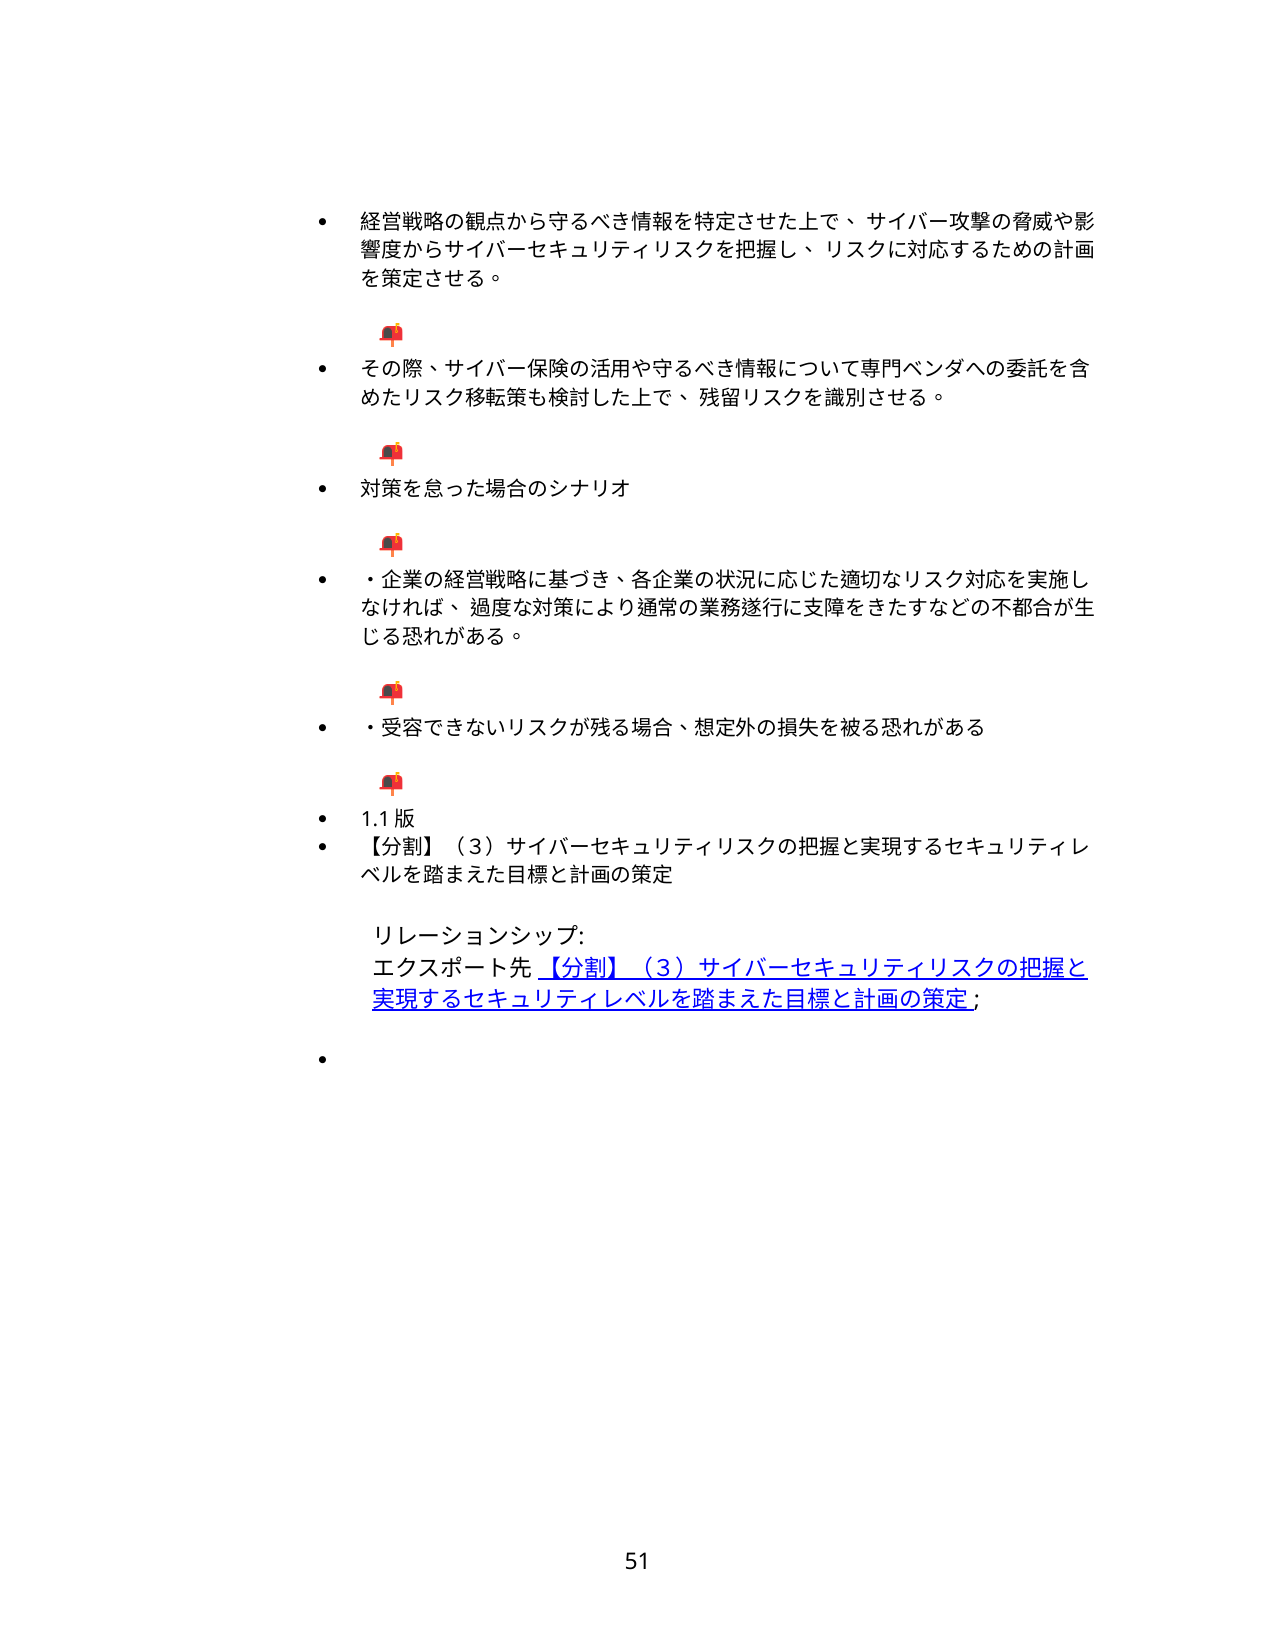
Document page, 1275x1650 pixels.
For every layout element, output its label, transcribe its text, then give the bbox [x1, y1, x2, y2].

list 経営戦略の観点から守るべき情報を特定させた上で、 サイバー攻撃の脅威や影響度からサイバーセキュリティリスクを把握し、 リスクに対応するための計画を策定させる。 [319, 207, 1098, 292]
picture [379, 533, 403, 557]
picture [379, 442, 403, 466]
picture [379, 323, 403, 347]
text エクスポート先 【分割】（３）サイバーセキュリティリスクの把握と実現するセキュリティレベルを踏まえた目標と計画の策定 ; [372, 951, 1098, 1014]
picture [379, 772, 403, 796]
list その際、サイバー保険の活用や守るべき情報について専門ベンダへの委託を含めたリスク移転策も検討した上で、 残留リスクを識別させる。 [319, 354, 1098, 411]
picture [379, 681, 403, 705]
list 対策を怠った場合のシナリオ [319, 474, 1098, 502]
list 【分割】（３）サイバーセキュリティリスクの把握と実現するセキュリティレベルを踏まえた目標と計画の策定 [319, 832, 1098, 889]
list ・受容できないリスクが残る場合、想定外の損失を被る恐れがある [319, 713, 1098, 741]
list 1.1版 [319, 804, 1098, 832]
list リレーションシップ: [372, 920, 1098, 951]
list ・企業の経営戦略に基づき、各企業の状況に応じた適切なリスク対応を実施しなければ、 過度な対策により通常の業務遂行に支障をきたすなどの不都合が生じる恐れがある。 [319, 565, 1098, 650]
